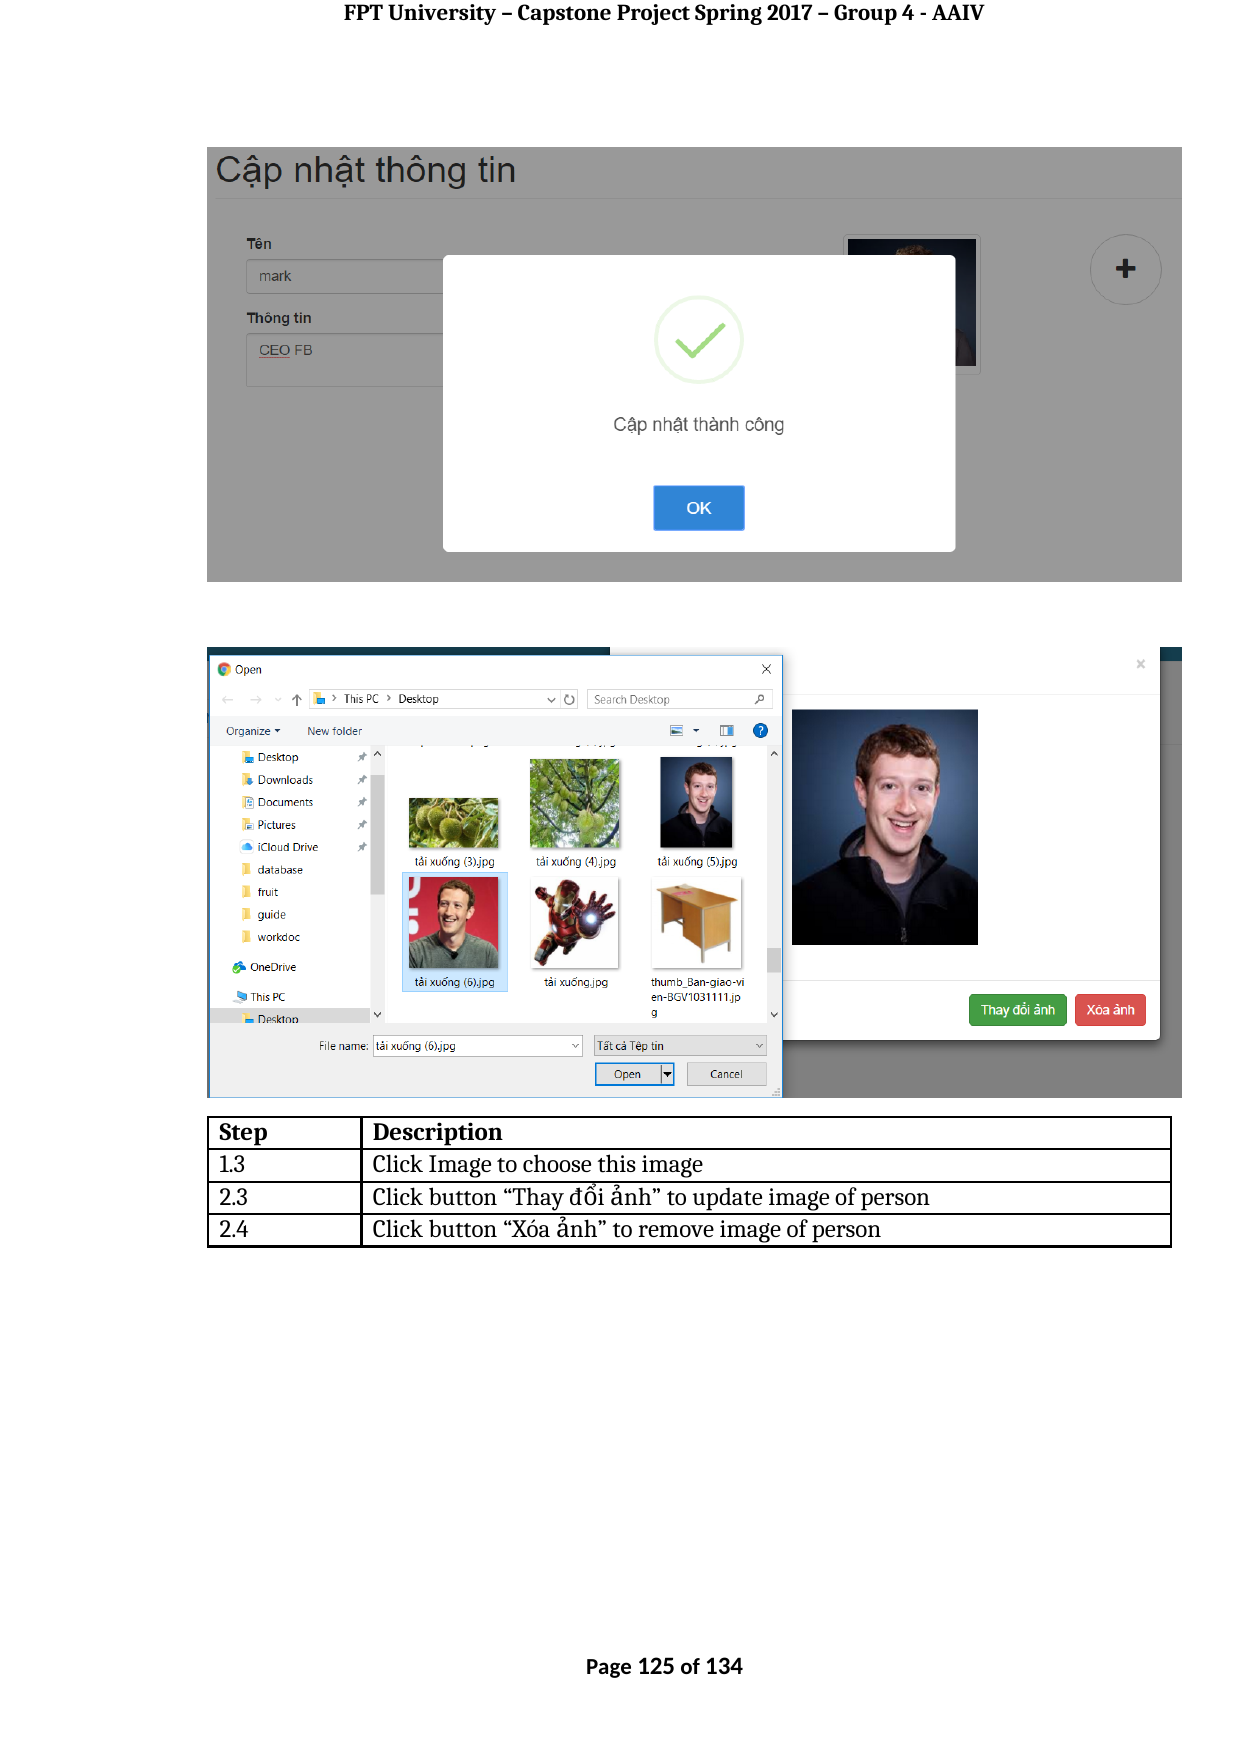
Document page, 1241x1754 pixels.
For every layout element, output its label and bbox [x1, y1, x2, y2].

picture [207, 647, 1182, 1098]
picture [207, 147, 1182, 582]
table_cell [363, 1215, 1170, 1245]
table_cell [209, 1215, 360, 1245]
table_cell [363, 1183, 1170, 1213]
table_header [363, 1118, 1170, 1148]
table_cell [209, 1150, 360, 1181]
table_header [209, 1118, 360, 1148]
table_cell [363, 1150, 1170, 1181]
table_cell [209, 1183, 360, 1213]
